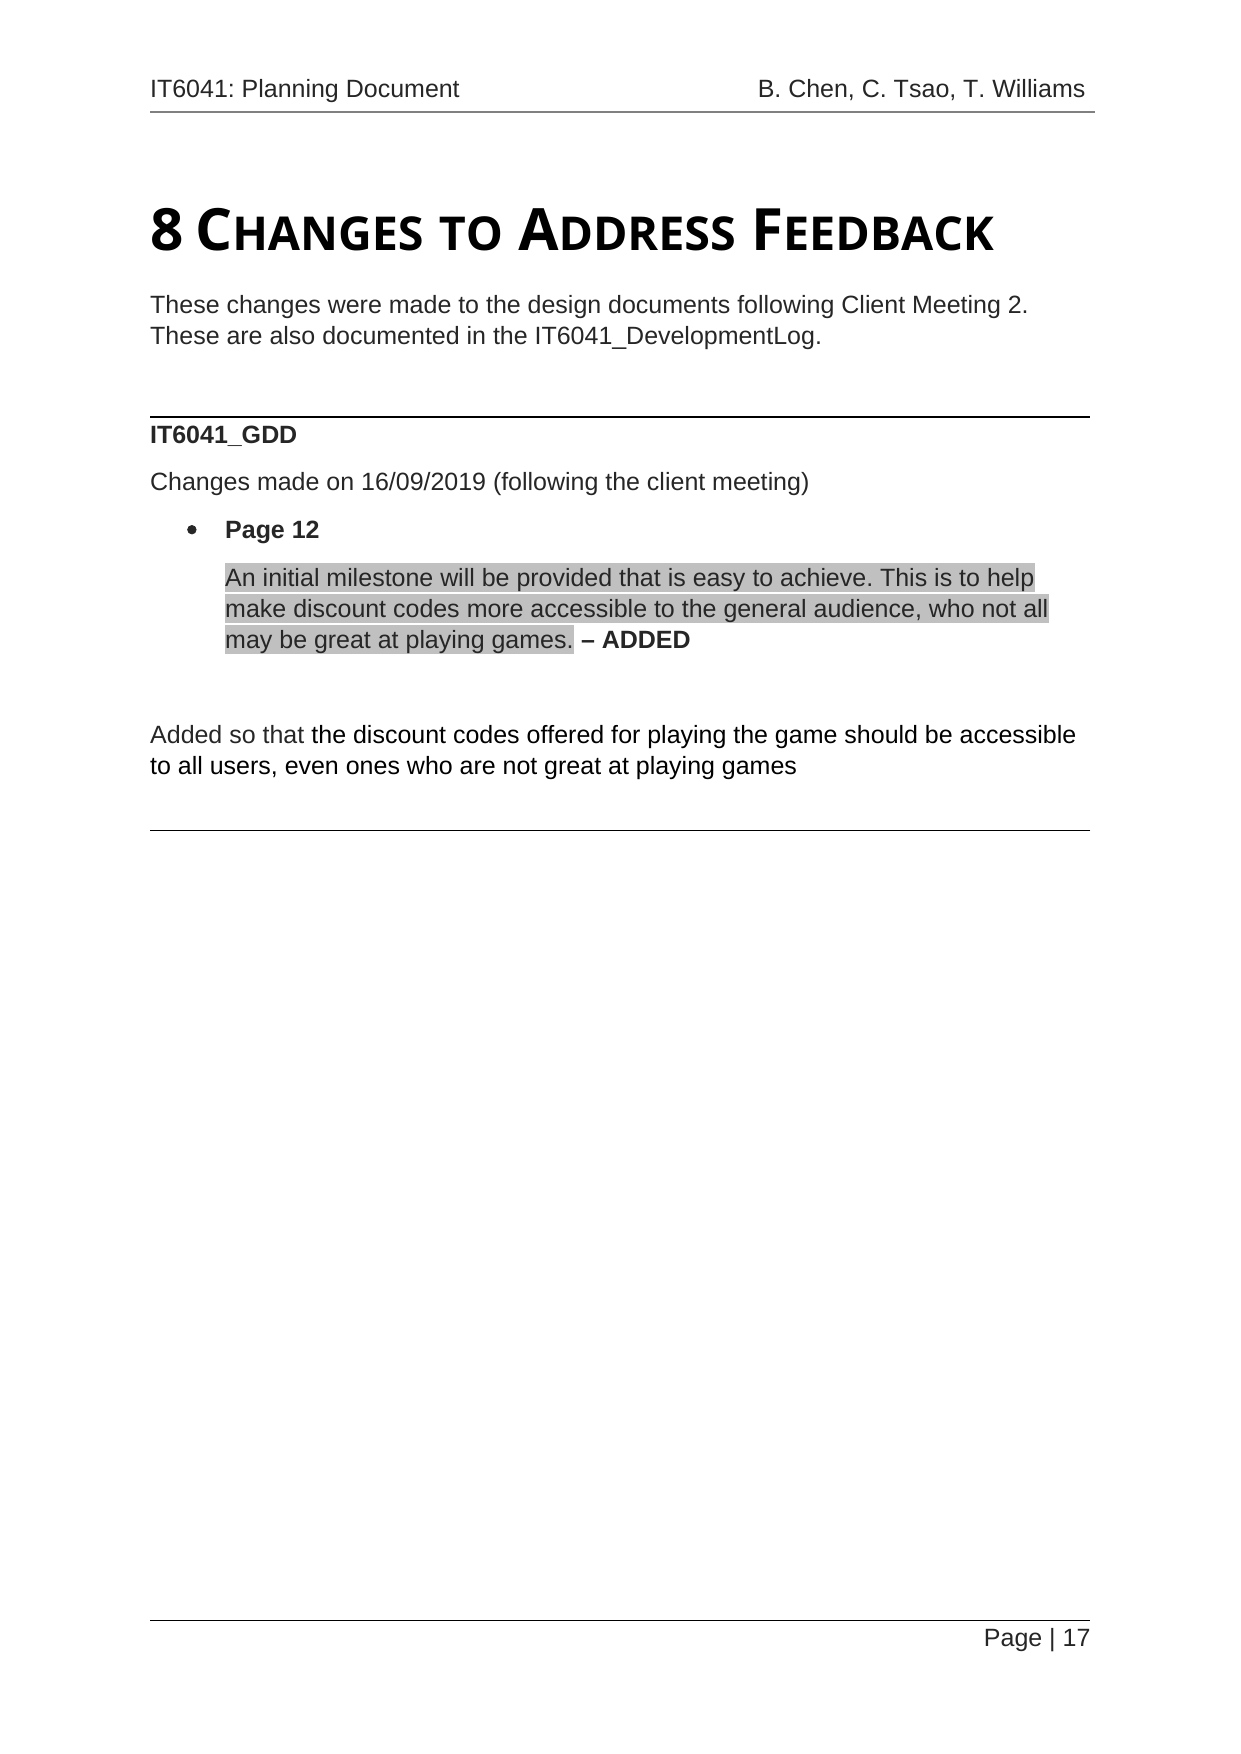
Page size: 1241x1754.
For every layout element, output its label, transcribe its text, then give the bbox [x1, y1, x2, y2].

text Changes made on 16/09/2019 (following the client meeting) [150, 467, 1090, 496]
text These changes were made to the design documents following Client Meeting 2. These are also documented in the IT6041_DevelopmentLog. [150, 290, 1090, 350]
text Added so that the discount codes offered for playing the game should be accessible to all users, even ones who are not great at playing games [150, 720, 1090, 780]
text An initial milestone will be provided that is easy to achieve. This is to help make discount codes more accessible to the general audience, who not all may be great at playing games. – ADDED [225, 563, 1090, 654]
text IT6041_GDD [150, 418, 1090, 448]
list Page 12 [187, 515, 1090, 544]
subtitle Changes to Address Feedback [150, 187, 1090, 267]
